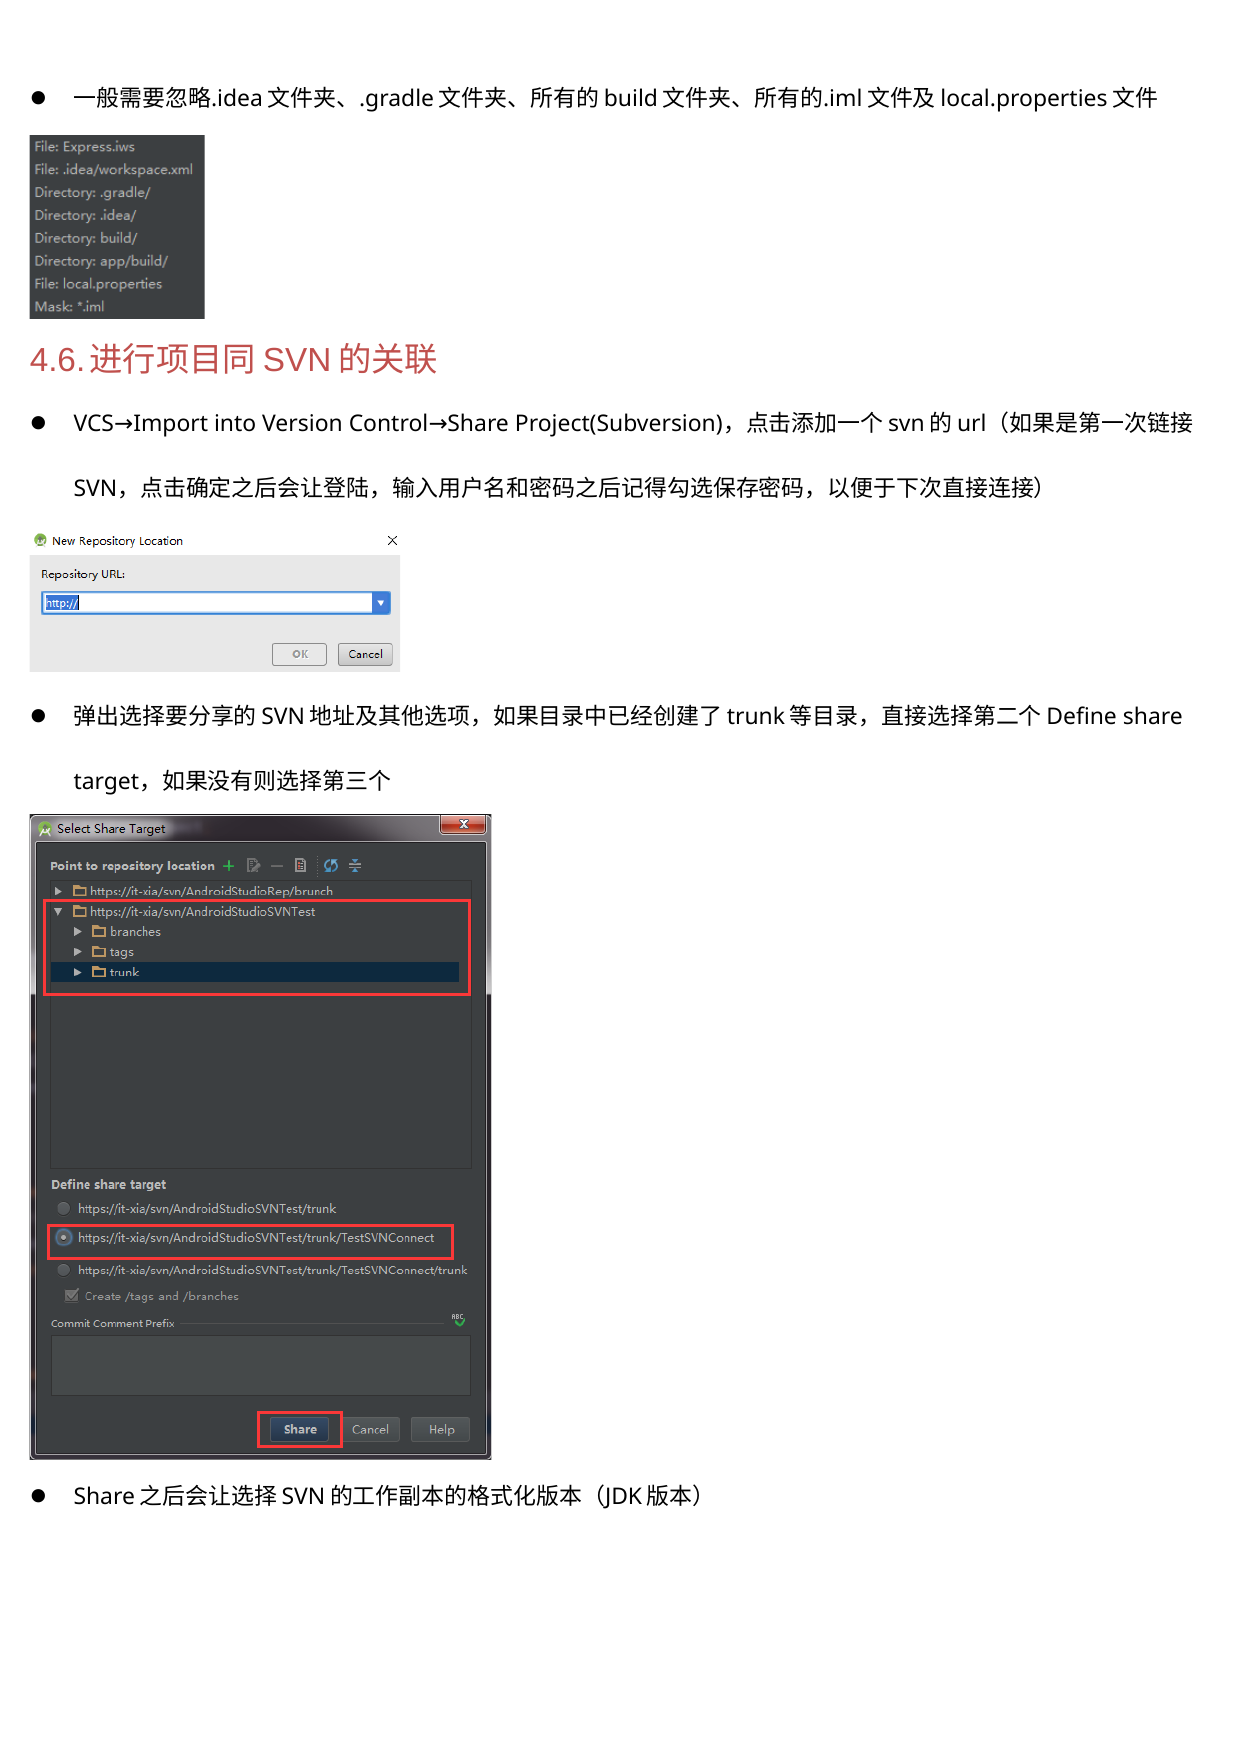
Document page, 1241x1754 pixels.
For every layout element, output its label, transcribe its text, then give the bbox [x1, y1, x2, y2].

list 一般需要忽略.idea文件夹、.gradle文件夹、所有的build文件夹、所有的.iml文件及local.properties文件 [29, 64, 1211, 129]
list 弹出选择要分享的SVN地址及其他选项，如果目录中已经创建了trunk等目录，直接选择第二个Define share target，如果没有则选择第三个 [29, 682, 1211, 812]
list Share之后会让选择SVN的工作副本的格式化版本（JDK版本） [29, 1462, 1211, 1527]
picture [29, 814, 492, 1460]
subtitle 进行项目同SVN的关联 [29, 324, 1211, 389]
list VCS→Import into Version Control→Share Project(Subversion)，点击添加一个svn的url（如果是第一次链接SVN，点击确定之后会让登陆，输入用户名和密码之后记得勾选保存密码，以便于下次直接连接） [29, 389, 1211, 519]
picture [29, 530, 401, 672]
picture [29, 135, 205, 319]
